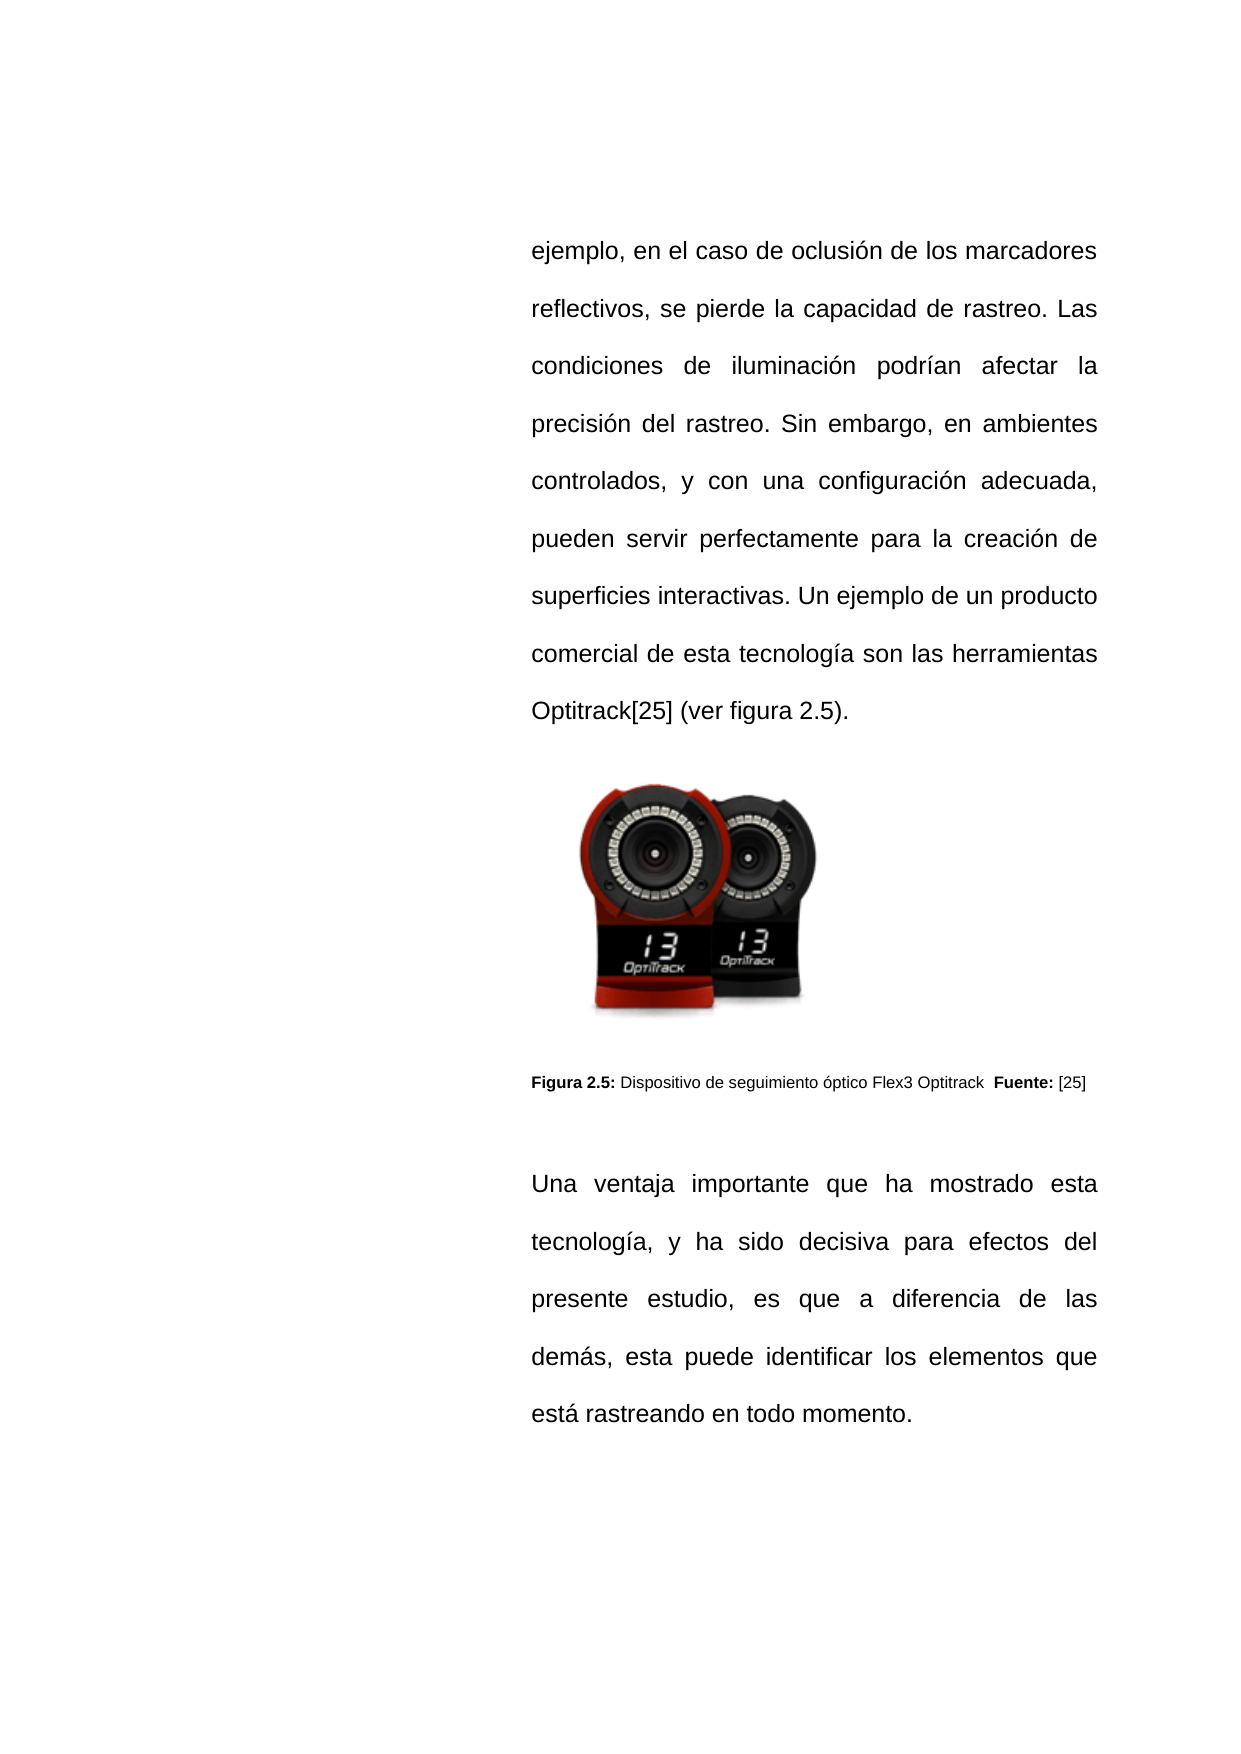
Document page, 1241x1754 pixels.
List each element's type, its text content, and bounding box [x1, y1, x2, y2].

picture [531, 753, 836, 1045]
text Figura 2.5: Dispositivo de seguimiento óptico Flex3 Optitrack Fuente: [25] [531, 1073, 1098, 1092]
text Una ventaja importante que ha mostrado esta tecnología, y ha sido decisiva para efectos del presente estudio, es que a diferencia de las demás, esta puede identificar los elementos que está rastreando en todo momento. [531, 1169, 1098, 1428]
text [531, 236, 1098, 725]
